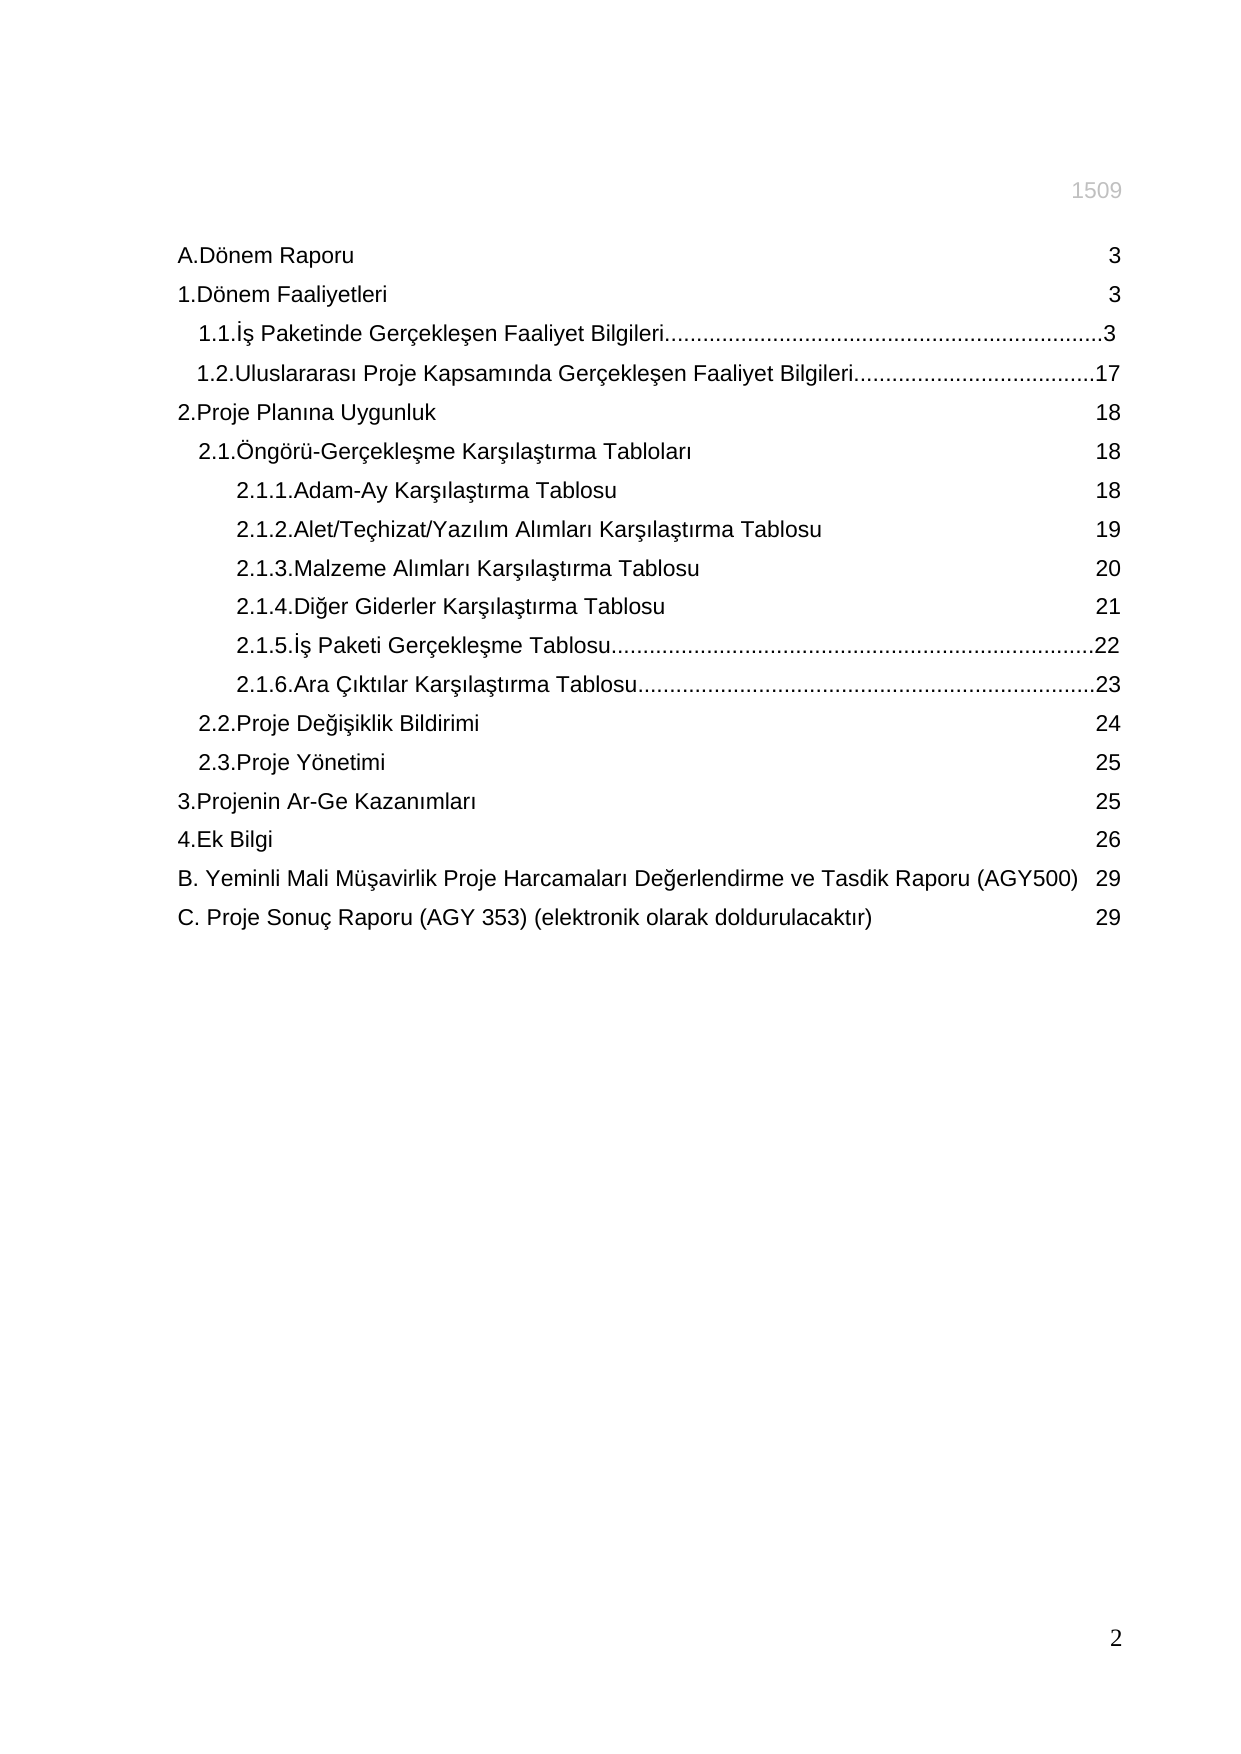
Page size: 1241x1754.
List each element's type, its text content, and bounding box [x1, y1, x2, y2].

text 2.3.Proje Yönetimi 25 [198, 749, 1122, 775]
text 2.1.4.Diğer Giderler Karşılaştırma Tablosu 21 [236, 593, 1122, 620]
text A.Dönem Raporu 3 [177, 242, 1122, 269]
text 3.Projenin Ar-Ge Kazanımları 25 [177, 788, 1122, 814]
text 1.Dönem Faaliyetleri 3 [177, 281, 1122, 308]
text 2.1.6.Ara Çıktılar Karşılaştırma Tablosu........................................................................23 [236, 671, 1122, 697]
text 2.1.3.Malzeme Alımları Karşılaştırma Tablosu 20 [236, 554, 1122, 581]
text C. Proje Sonuç Raporu (AGY 353) (elektronik olarak doldurulacaktır) 29 [177, 904, 1122, 931]
text 2.1.2.Alet/Teçhizat/Yazılım Alımları Karşılaştırma Tablosu 19 [236, 516, 1122, 542]
text 1.2.Uluslararası Proje Kapsamında Gerçekleşen Faaliyet Bilgileri......................................17 [177, 359, 1122, 386]
text 2.Proje Planına Uygunluk 18 [177, 399, 1122, 425]
text 2.1.1.Adam-Ay Karşılaştırma Tablosu 18 [236, 477, 1122, 503]
text 2.1.Öngörü-Gerçekleşme Karşılaştırma Tabloları 18 [198, 438, 1122, 464]
text 2.2.Proje Değişiklik Bildirimi 24 [198, 710, 1122, 736]
text B. Yeminli Mali Müşavirlik Proje Harcamaları Değerlendirme ve Tasdik Raporu (AGY500) 29 [177, 865, 1122, 892]
text 4.Ek Bilgi 26 [177, 826, 1122, 853]
text 2.1.5.İş Paketi Gerçekleşme Tablosu............................................................................22 [236, 632, 1122, 658]
text 1.1.İş Paketinde Gerçekleşen Faaliyet Bilgileri.....................................................................3 [177, 320, 1122, 346]
